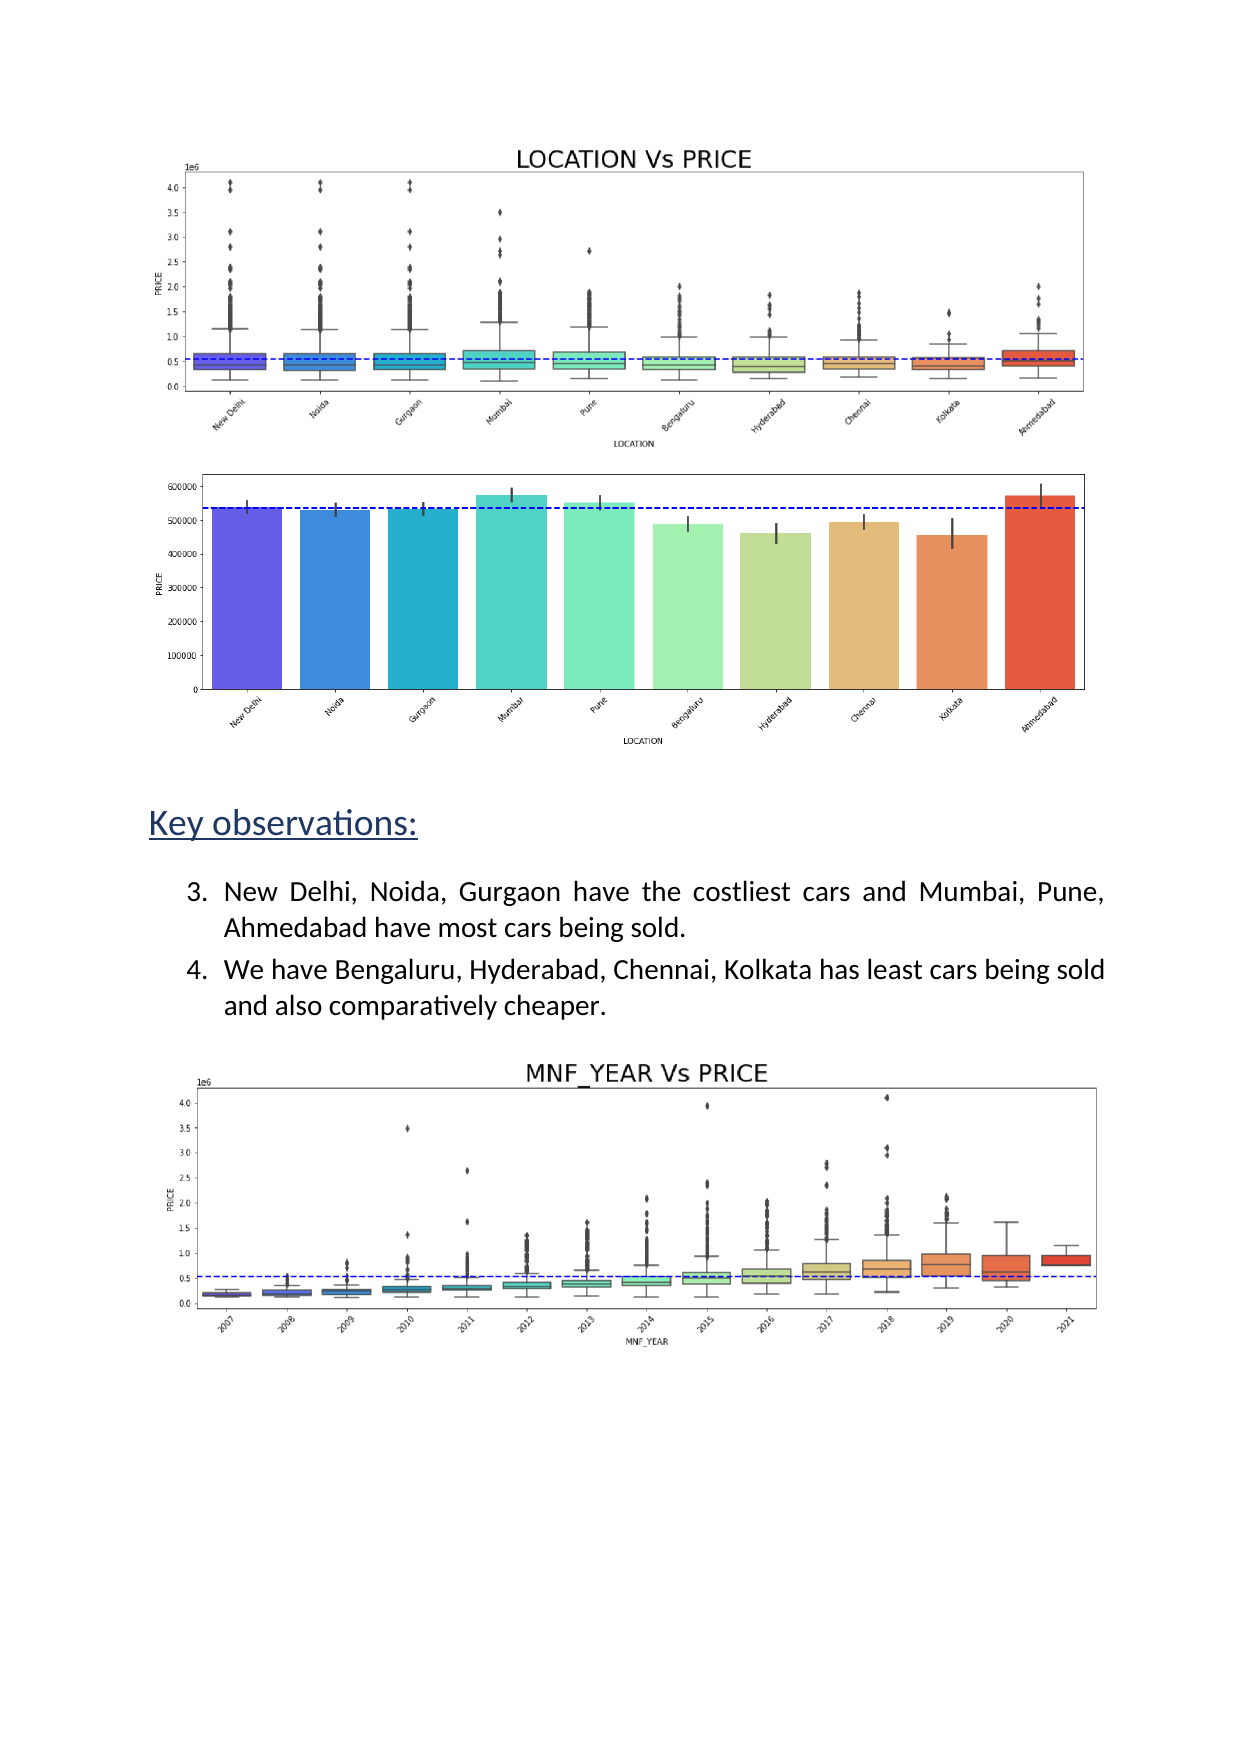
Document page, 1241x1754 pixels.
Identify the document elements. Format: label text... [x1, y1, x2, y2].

list We have Bengaluru, Hyderabad, Chennai, Kolkata has least cars being sold and also comparatively cheaper. [186, 951, 1106, 1023]
picture [154, 149, 1084, 447]
picture [150, 469, 1089, 750]
picture [166, 1064, 1097, 1347]
list New Delhi, Noida, Gurgaon have the costliest cars and Mumbai, Pune, Ahmedabad have most cars being sold. [186, 873, 1106, 945]
text Key observations: [148, 799, 1162, 845]
